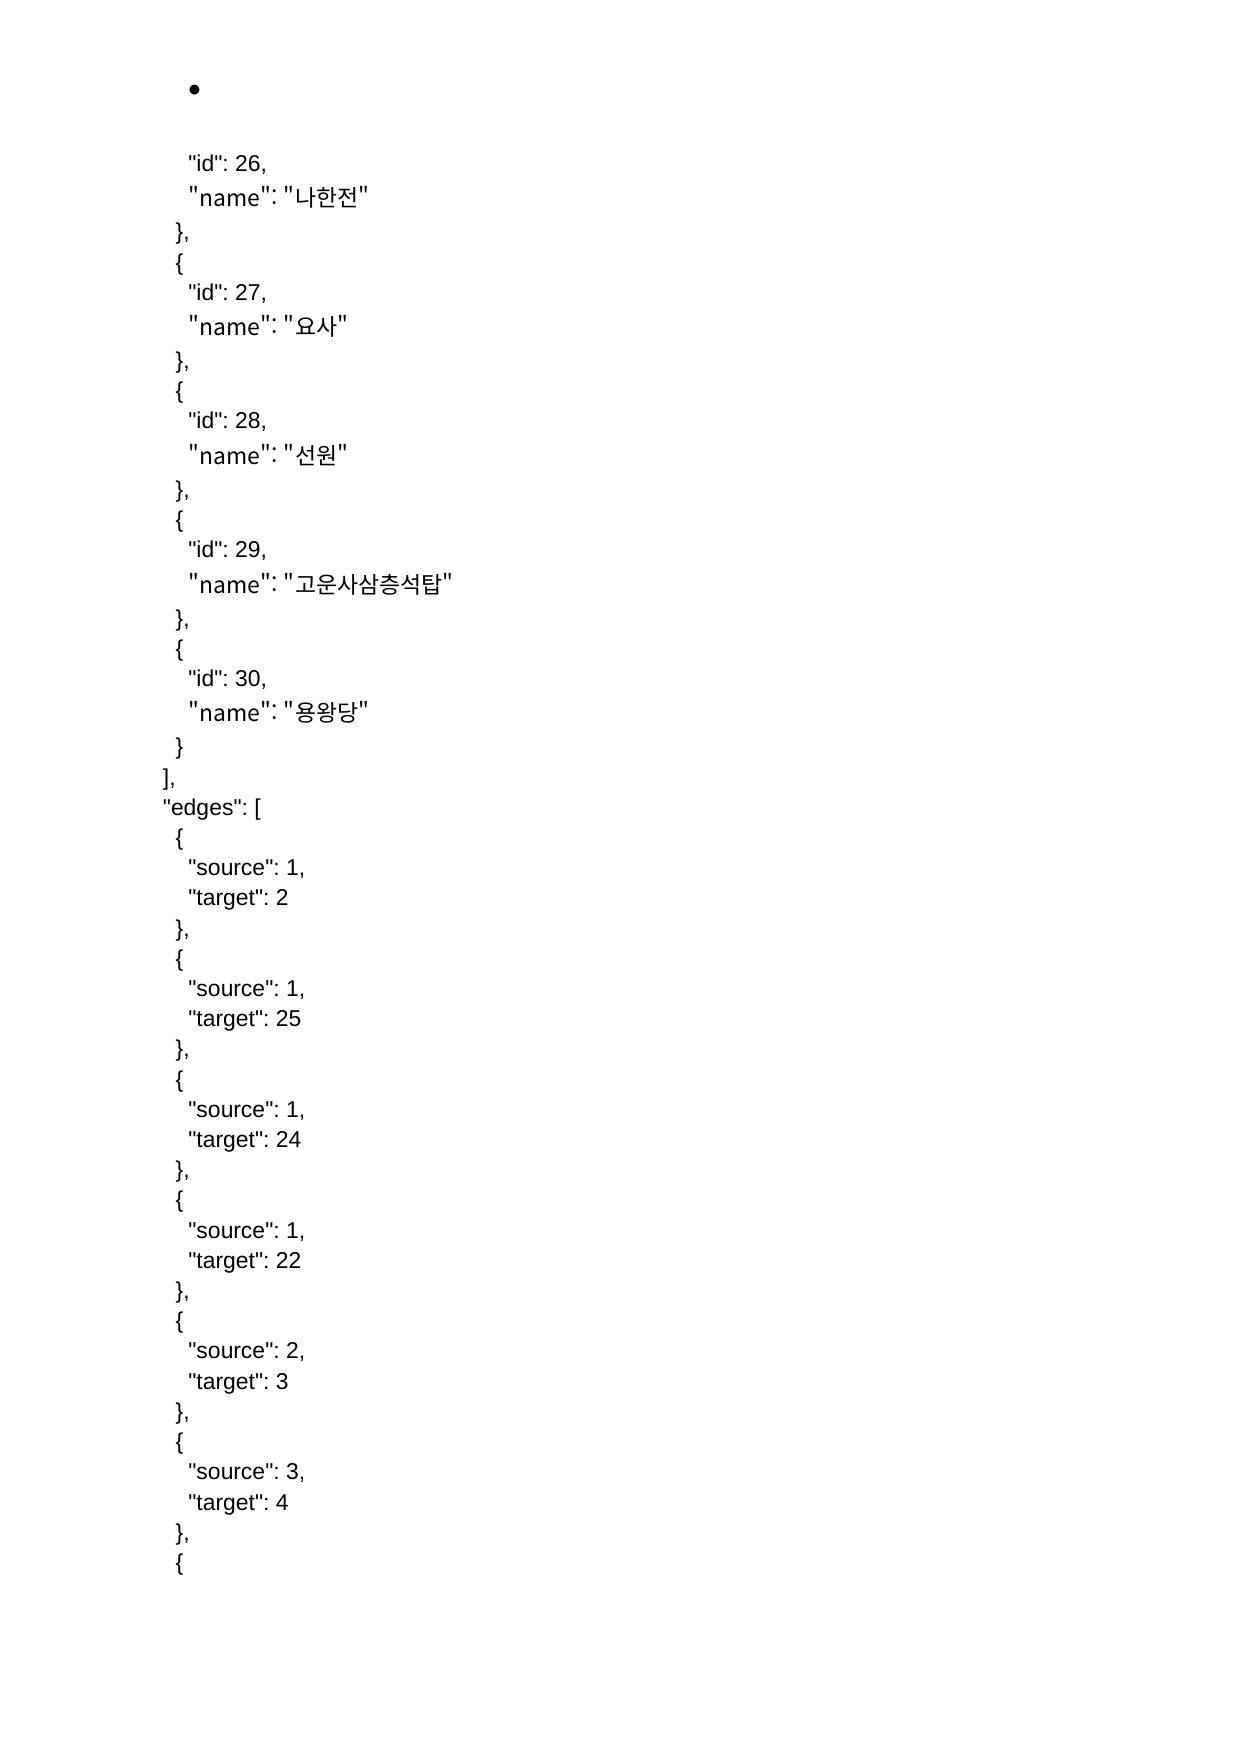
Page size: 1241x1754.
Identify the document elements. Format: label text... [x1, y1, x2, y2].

text "target": 2 [150, 884, 1090, 911]
text "source": 1, [150, 1217, 1090, 1243]
text { [150, 1066, 1090, 1092]
text "name": "용왕당" [150, 695, 1090, 728]
text }, [150, 347, 1090, 373]
text { [150, 1307, 1090, 1334]
text "source": 2, [150, 1337, 1090, 1364]
text }, [150, 1519, 1090, 1545]
text "id": 26, [150, 150, 1090, 176]
text { [150, 377, 1090, 404]
text { [150, 945, 1090, 971]
text "name": "요사" [150, 309, 1090, 342]
text "name": "나한전" [150, 180, 1090, 213]
text "id": 28, [150, 407, 1090, 434]
text }, [150, 604, 1090, 631]
text }, [150, 218, 1090, 245]
text { [150, 635, 1090, 661]
text "target": 25 [150, 1005, 1090, 1032]
text { [150, 248, 1090, 275]
text { [150, 1186, 1090, 1213]
text "name": "고운사삼층석탑" [150, 566, 1090, 600]
text ], [150, 763, 1090, 790]
text }, [150, 1156, 1090, 1183]
text "source": 1, [150, 1096, 1090, 1122]
text "source": 1, [150, 975, 1090, 1001]
text }, [150, 1035, 1090, 1062]
text { [150, 1549, 1090, 1575]
text "name": "선원" [150, 438, 1090, 471]
text "target": 22 [150, 1247, 1090, 1273]
text "edges": [ [150, 794, 1090, 820]
text { [150, 824, 1090, 850]
text "target": 24 [150, 1126, 1090, 1152]
text "id": 30, [150, 665, 1090, 691]
text "source": 3, [150, 1458, 1090, 1485]
text { [150, 506, 1090, 532]
text }, [150, 1277, 1090, 1303]
text } [150, 733, 1090, 760]
text }, [150, 914, 1090, 941]
text }, [150, 1398, 1090, 1424]
text "target": 3 [150, 1368, 1090, 1394]
text "id": 29, [150, 536, 1090, 563]
text "source": 1, [150, 854, 1090, 881]
text "target": 4 [150, 1488, 1090, 1515]
text "id": 27, [150, 279, 1090, 305]
text { [150, 1428, 1090, 1454]
text }, [150, 476, 1090, 502]
